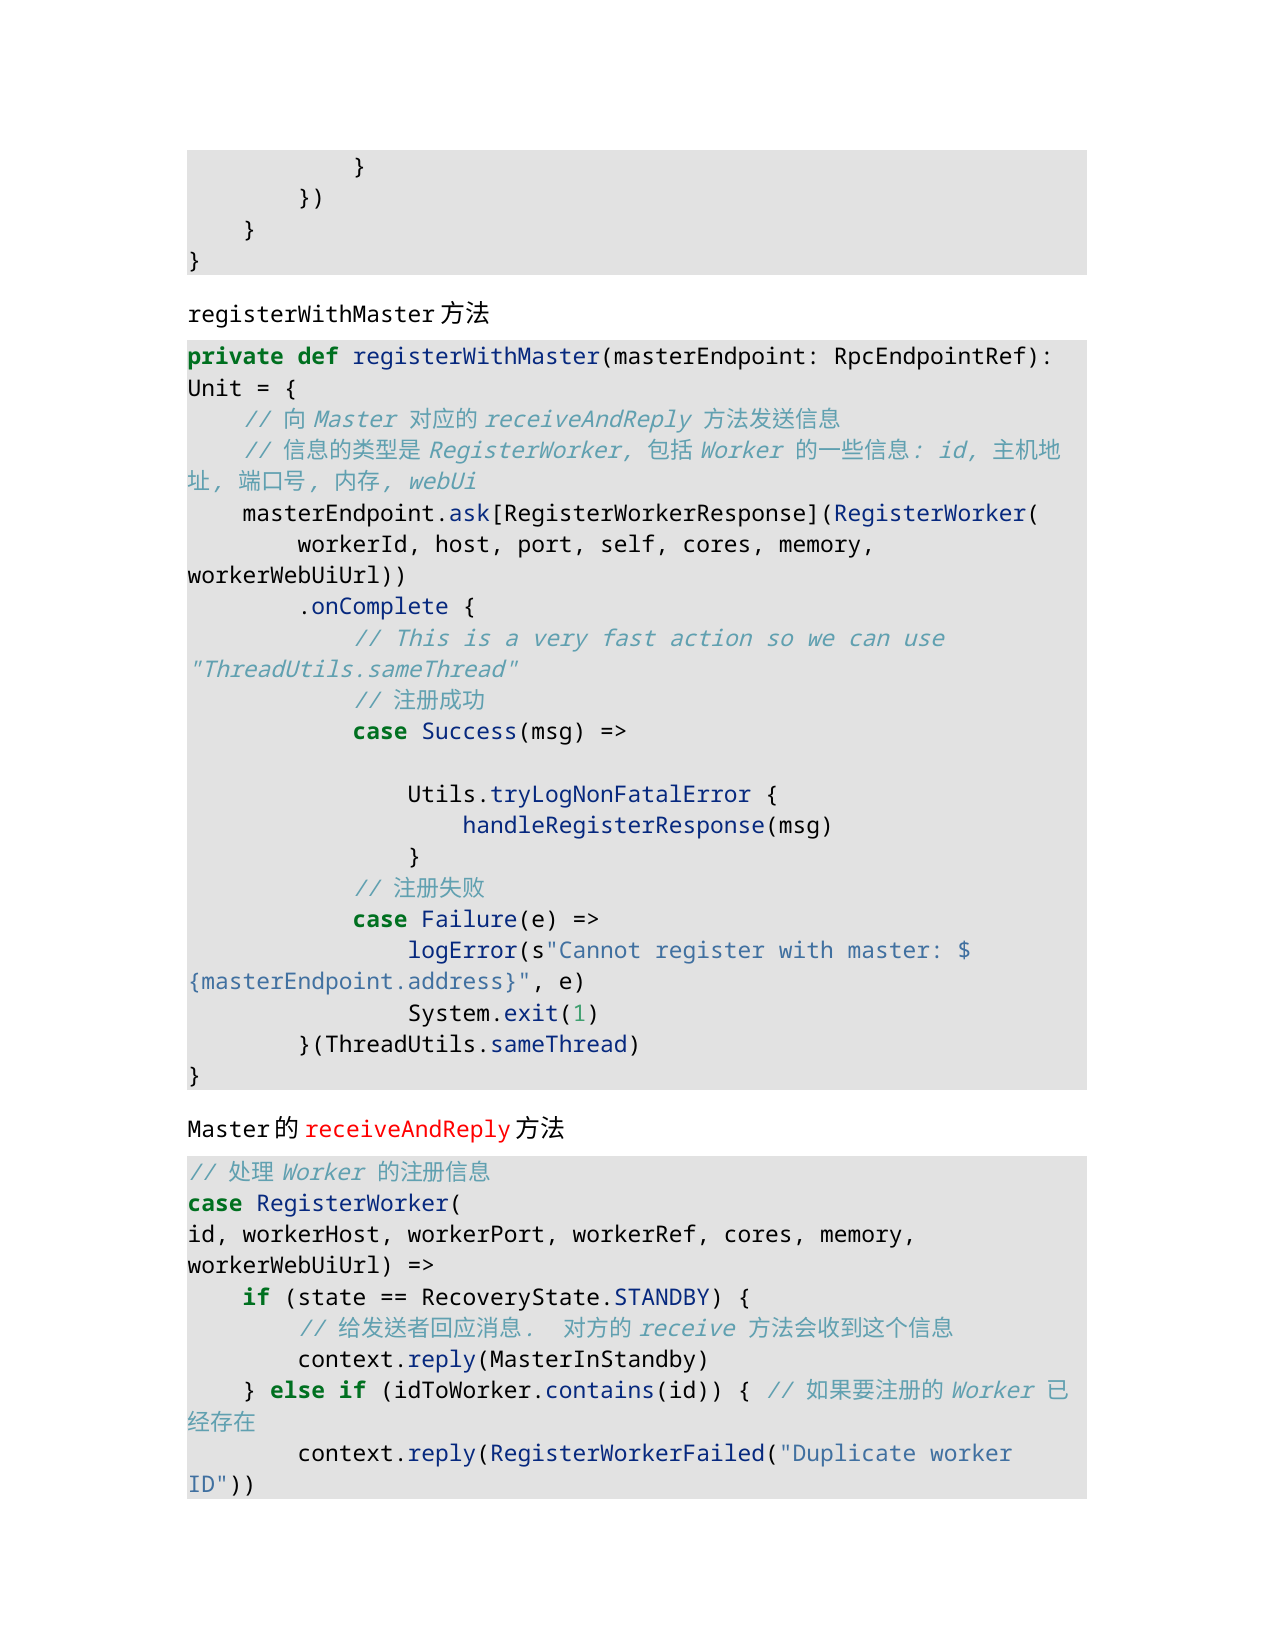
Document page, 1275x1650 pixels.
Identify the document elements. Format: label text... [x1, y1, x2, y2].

text private def registerWithMaster(masterEndpoint: RpcEndpointRef): Unit = { // 向 Master 对应的 receiveAndReply 方法发送信息 // 信息的类型是 RegisterWorker, 包括 Worker 的一些信息: id, 主机地址, 端口号, 内存, webUi masterEndpoint.ask[RegisterWorkerResponse](RegisterWorker( workerId, host, port, self, cores, memory, workerWebUiUrl)) .onComplete { // This is a very fast action so we can use "ThreadUtils.sameThread" // 注册成功 case Success(msg) => Utils.tryLogNonFatalError { handleRegisterResponse(msg) } // 注册失败 case Failure(e) => logError(s"Cannot register with master: ${masterEndpoint.address}", e) System.exit(1) }(ThreadUtils.sameThread) } [187, 340, 1087, 1090]
text Master的receiveAndReply方法 [187, 1111, 1087, 1145]
text registerWithMaster 方法 [187, 296, 1087, 330]
